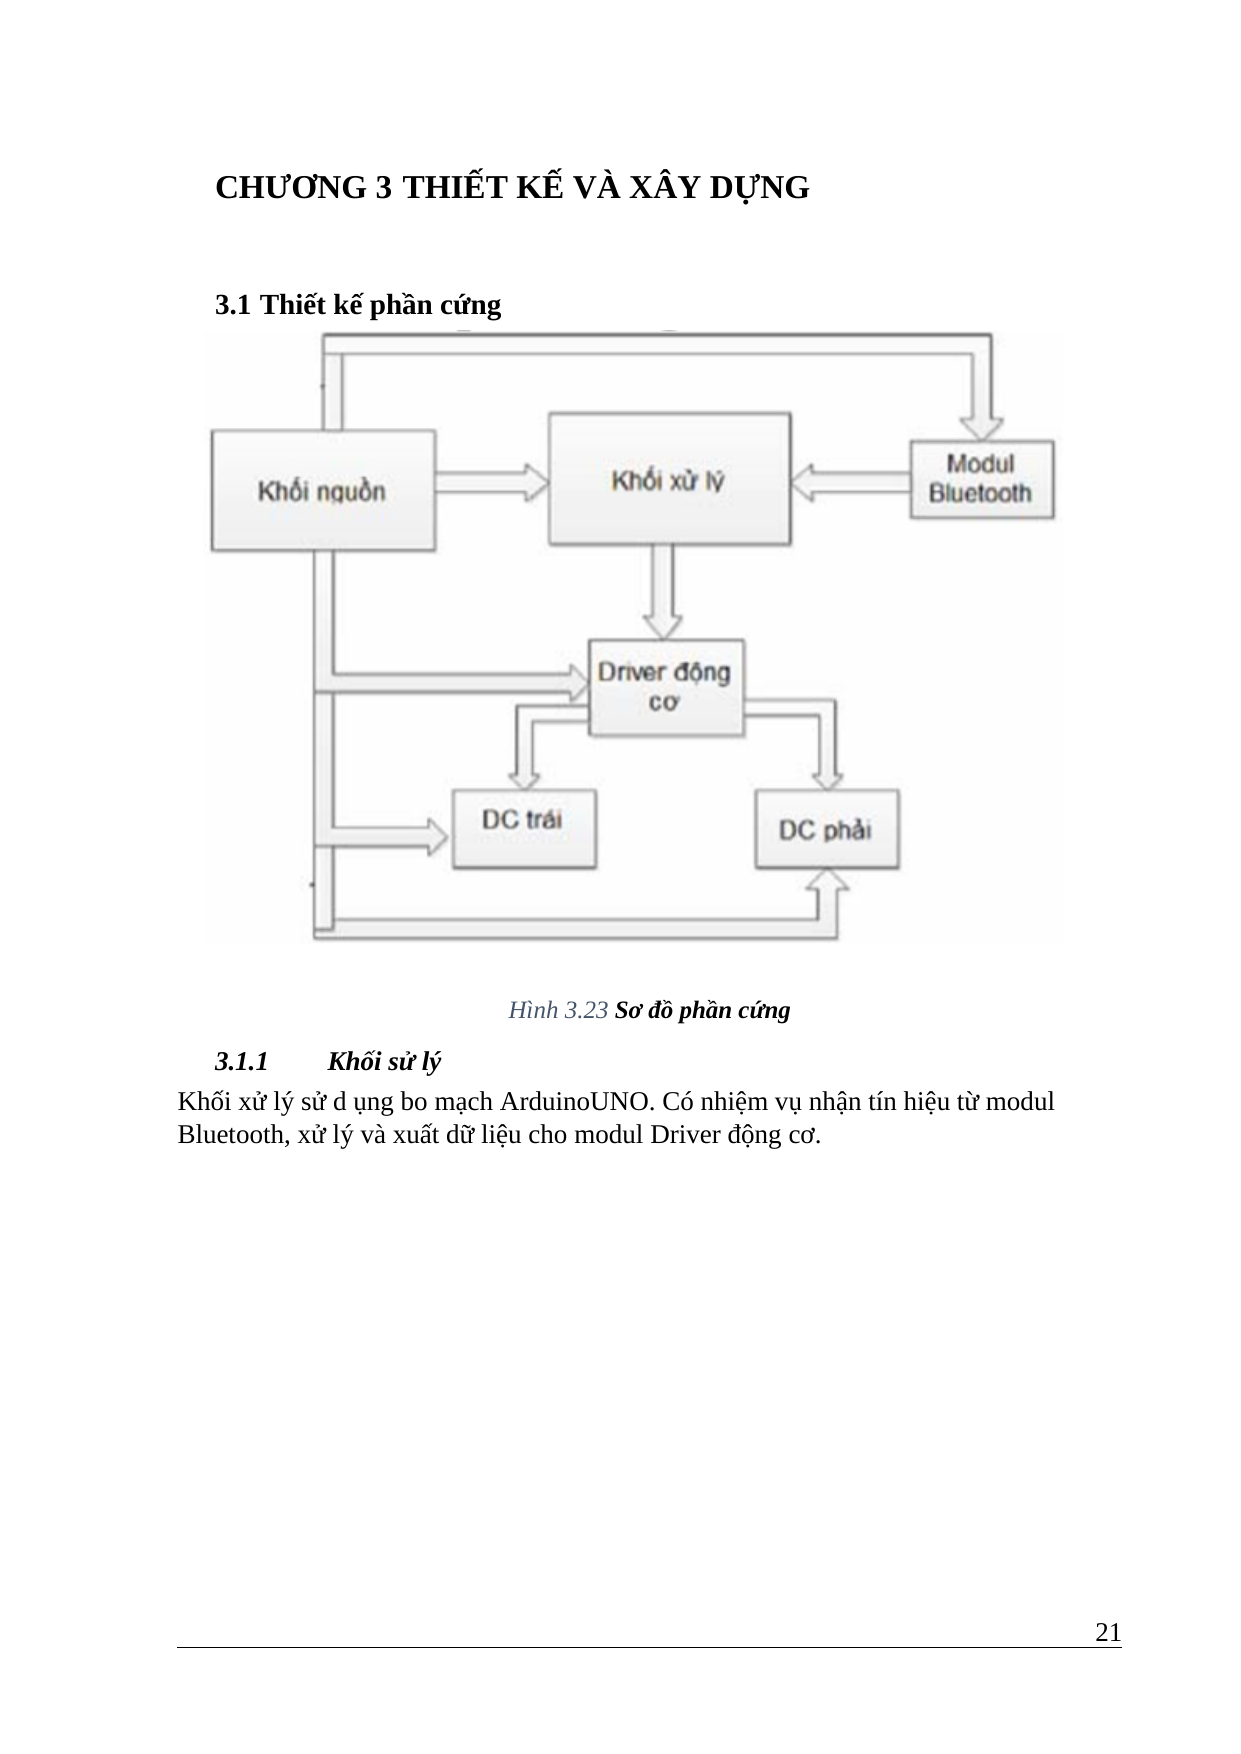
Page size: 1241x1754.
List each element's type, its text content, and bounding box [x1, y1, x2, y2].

picture [177, 330, 1099, 976]
subtitle Khối sử lý [177, 1044, 1122, 1076]
subtitle Thiết kế phần cứng [177, 287, 1122, 321]
text Khối xử lý sử d ụng bo mạch ArduinoUNO. Có nhiệm vụ nhận tín hiệu từ modul Bluetooth, xử lý và xuất dữ liệu cho modul Driver động cơ. [177, 1085, 1122, 1150]
subtitle THIẾT KẾ VÀ XÂY DỰNG [177, 168, 1122, 206]
